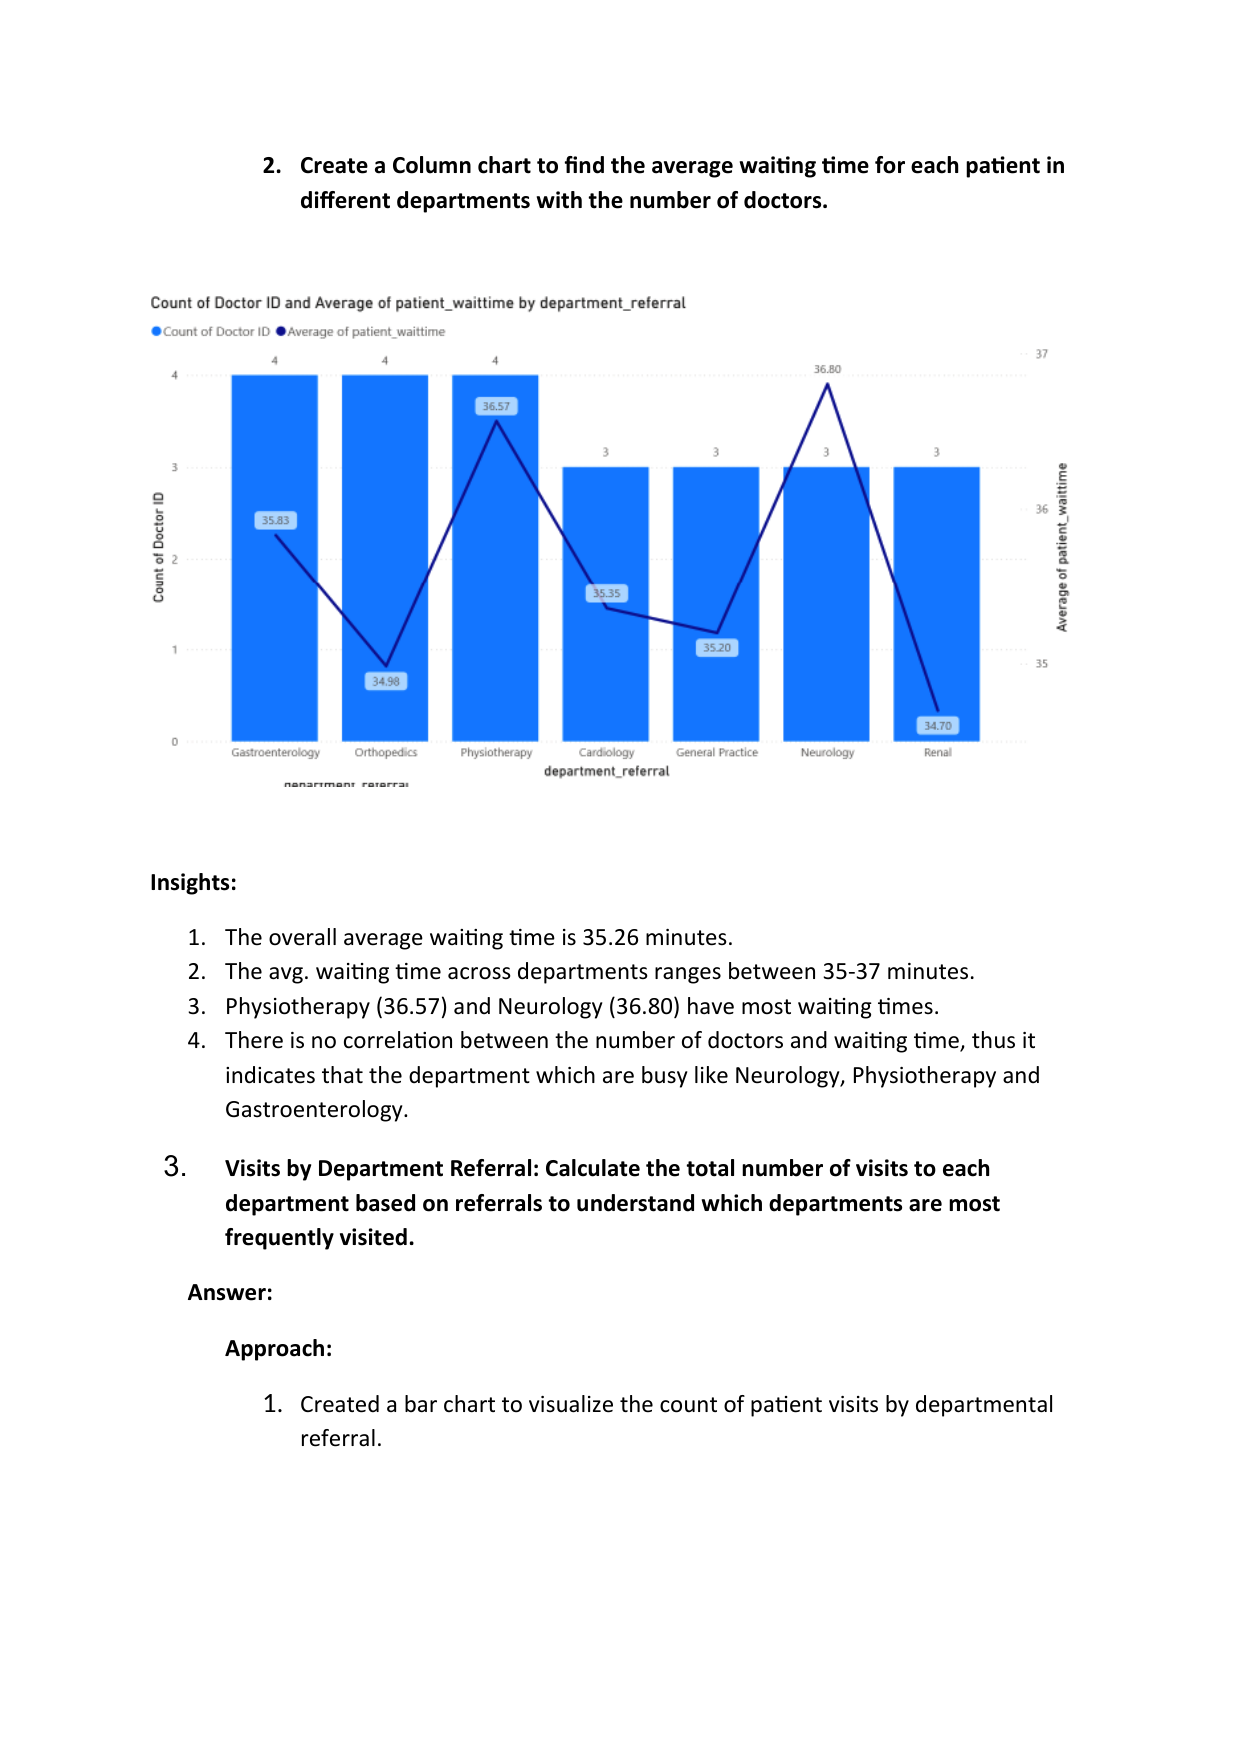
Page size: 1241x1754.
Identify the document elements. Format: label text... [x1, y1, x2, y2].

text Approach: [187, 1332, 1090, 1363]
list Create a Column chart to find the average waiting time for each patient in different departments with the number of doctors. [262, 150, 1090, 215]
list The avg. waiting time across departments ranges between 35-37 minutes. [187, 956, 1090, 986]
picture [150, 295, 1091, 787]
list Physiotherapy (36.57) and Neurology (36.80) have most waiting times. [187, 990, 1090, 1021]
list There is no correlation between the number of doctors and waiting time, thus it indicates that the department which are busy like Neurology, Physiotherapy and Gastroenterology. [187, 1025, 1090, 1124]
list The overall average waiting time is 35.26 minutes. [187, 921, 1090, 952]
text Insights: [150, 866, 1090, 897]
list Visits by Department Referral: Calculate the total number of visits to each department based on referrals to understand which departments are most frequently visited. [187, 1149, 1090, 1252]
list Created a bar chart to visualize the count of patient visits by departmental referral. [262, 1387, 1090, 1453]
text Answer: [187, 1277, 1090, 1307]
